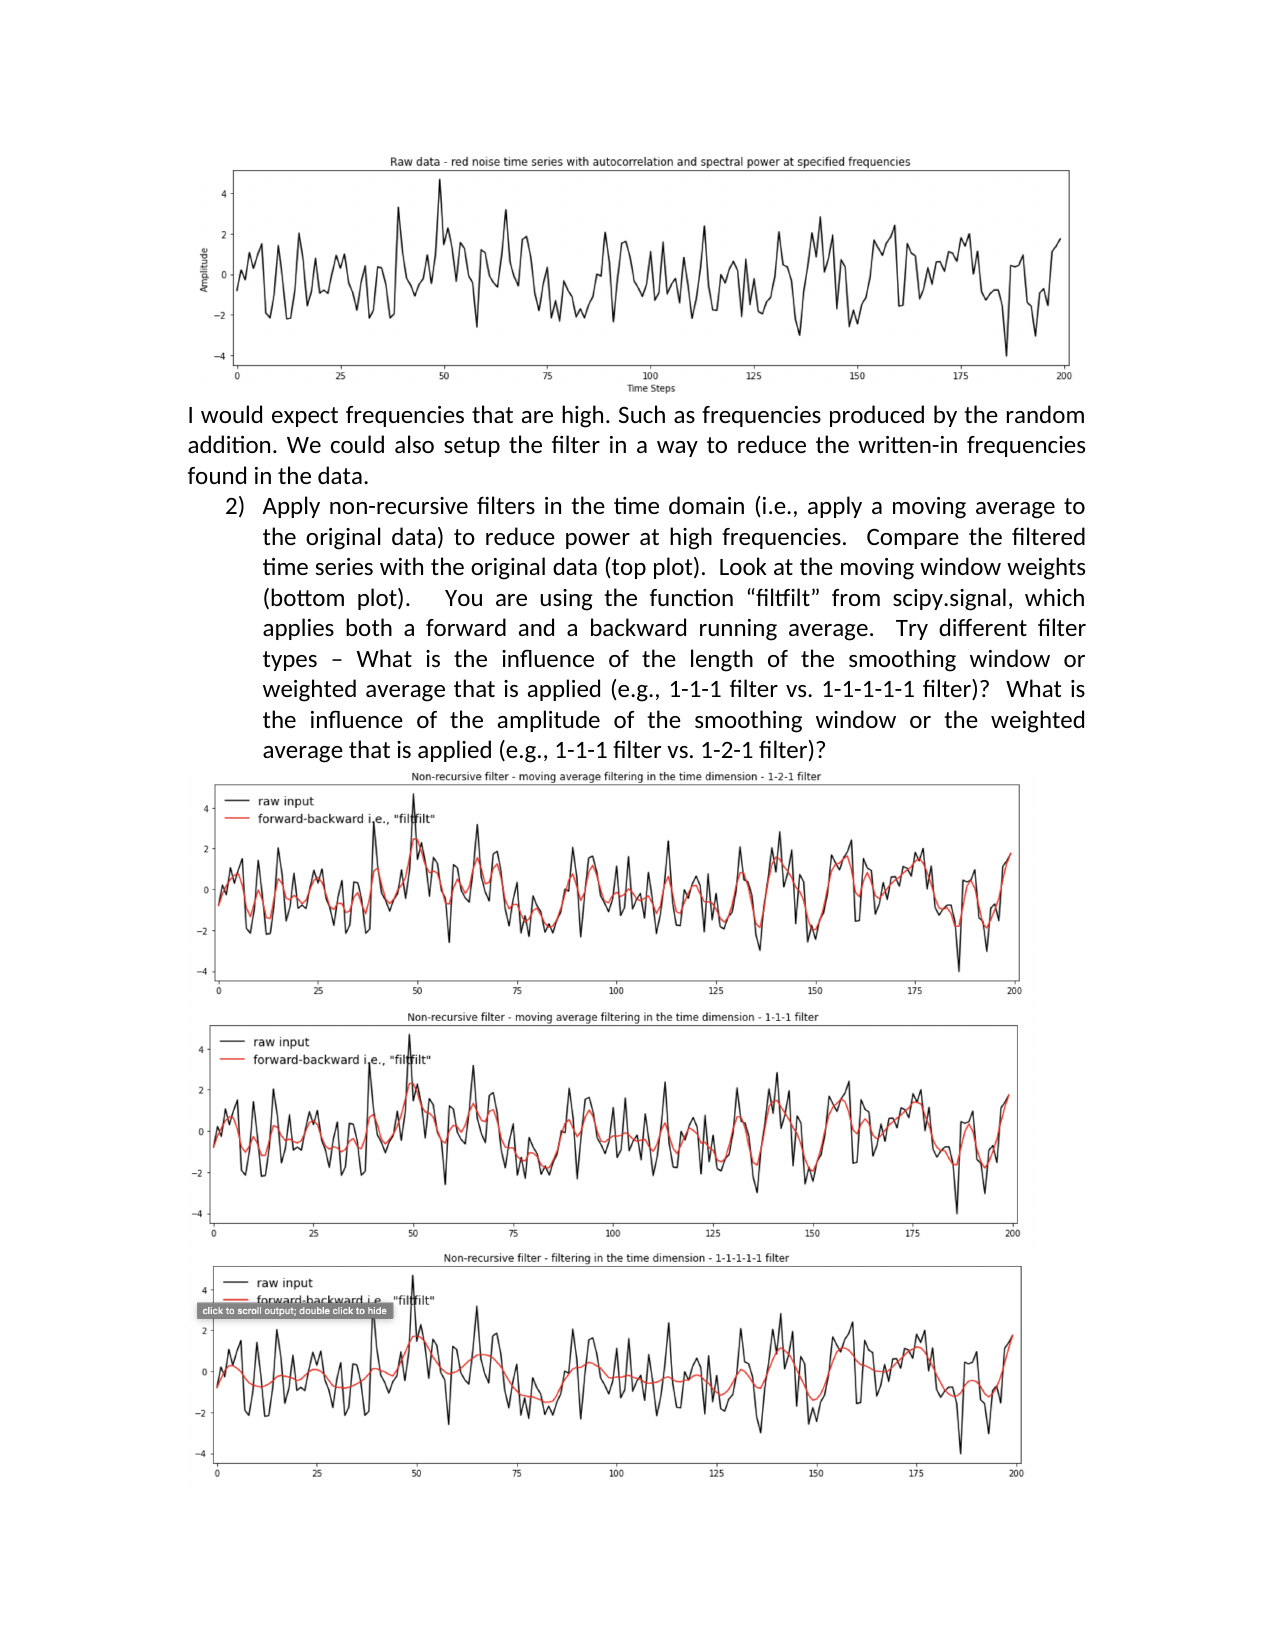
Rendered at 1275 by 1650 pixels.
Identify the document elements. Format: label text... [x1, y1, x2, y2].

list Apply non-recursive filters in the time domain (i.e., apply a moving average to the original data) to reduce power at high frequencies. Compare the filtered time series with the original data (top plot). Look at the moving window weights (bottom plot). You are using the function “filtfilt” from scipy.signal, which applies both a forward and a backward running average. Try different filter types – What is the influence of the length of the smoothing window or weighted average that is applied (e.g., 1-1-1 filter vs. 1-1-1-1-1 filter)? What is the influence of the amplitude of the smoothing window or the weighted average that is applied (e.g., 1-1-1 filter vs. 1-2-1 filter)? [225, 491, 1087, 765]
text I would expect frequencies that are high. Such as frequencies produced by the random addition. We could also setup the filter in a way to reduce the written-in frequencies found in the data. [187, 399, 1087, 491]
picture [187, 150, 1088, 399]
picture [187, 765, 1040, 1489]
